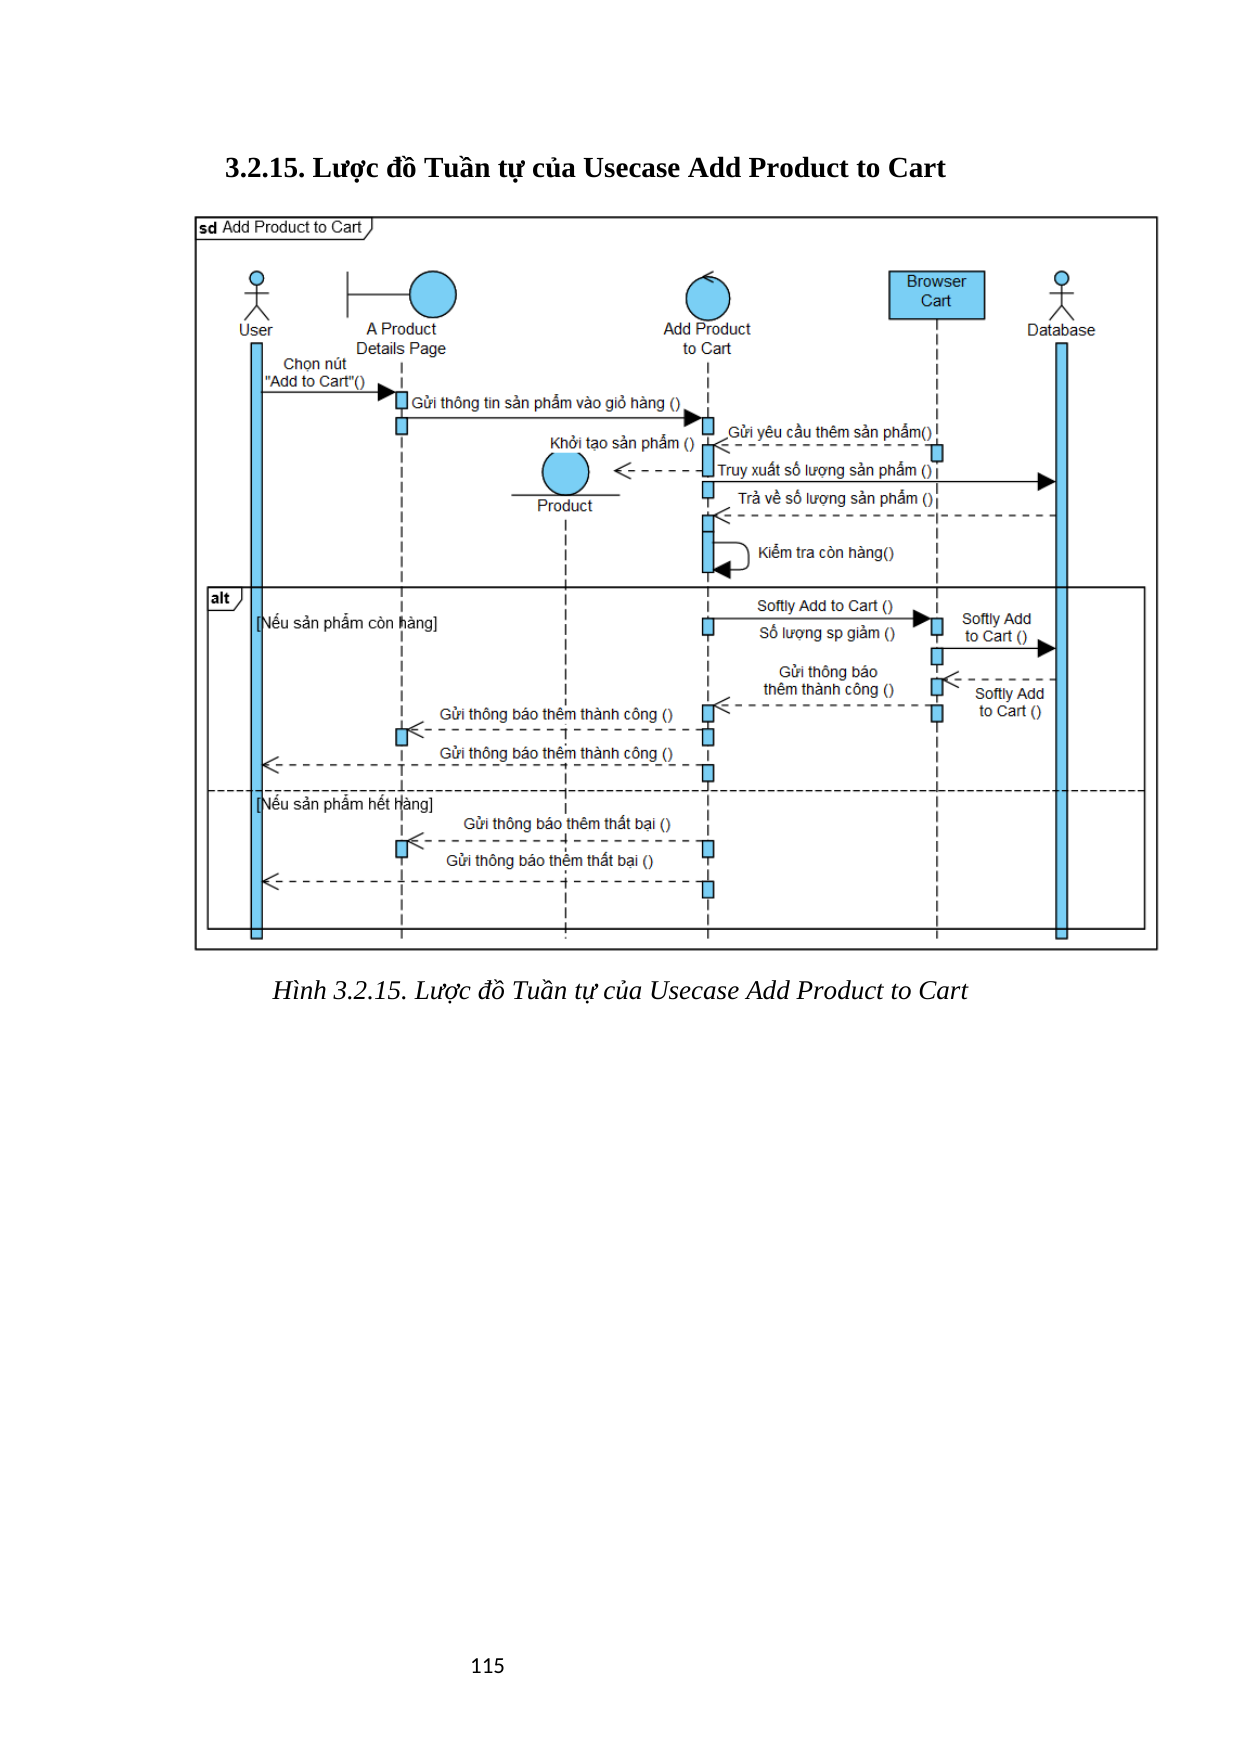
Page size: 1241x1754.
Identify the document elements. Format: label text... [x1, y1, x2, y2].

subtitle 3.2.15. Lược đồ Tuần tự của Usecase Add Product to Cart [187, 150, 1053, 183]
text Hình 3.2.15. Lược đồ Tuần tự của Usecase Add Product to Cart [187, 974, 1053, 1006]
picture [187, 212, 1167, 956]
